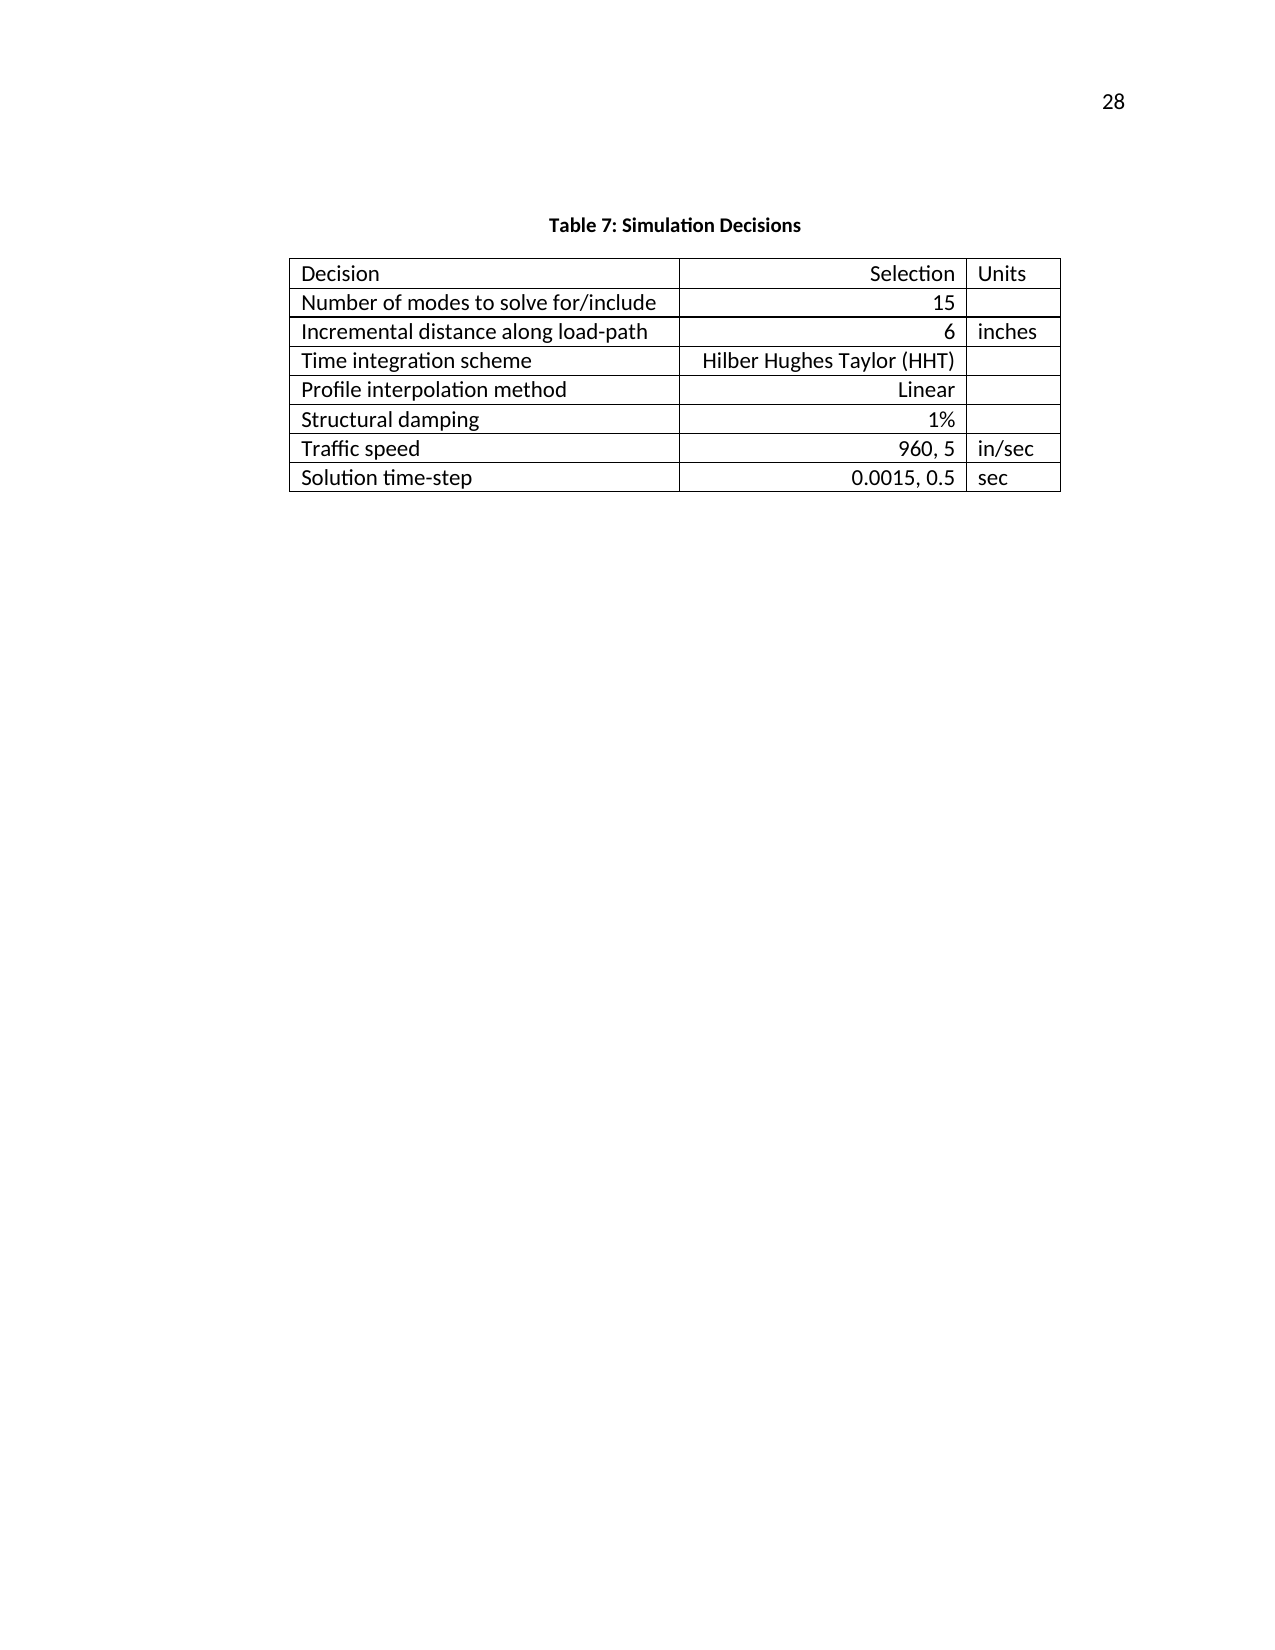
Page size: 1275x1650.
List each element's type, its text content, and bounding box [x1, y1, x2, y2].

table_cell [967, 376, 1060, 404]
table_cell Number of modes to solve for/include [290, 289, 679, 316]
table_cell [967, 289, 1060, 316]
table_cell [967, 347, 1060, 374]
table_cell Incremental distance along load-path [290, 318, 679, 346]
table_cell 15 [680, 289, 966, 316]
table_cell sec [967, 463, 1060, 491]
table_cell in/sec [967, 434, 1060, 462]
table_cell [967, 405, 1060, 433]
table_cell 1% [680, 405, 966, 433]
table_cell Profile interpolation method [290, 376, 679, 404]
table_cell Traffic speed [290, 434, 679, 462]
table_cell Linear [680, 376, 966, 404]
table_header Decision [290, 259, 679, 287]
table_header Units [967, 259, 1060, 287]
table_cell 6 [680, 318, 966, 346]
table_cell Hilber Hughes Taylor (HHT) [680, 347, 966, 374]
text Table 12: Simulation Decisions [225, 212, 1125, 237]
table_cell Time integration scheme [290, 347, 679, 374]
table_cell 960, 5 [680, 434, 966, 462]
table_header Selection [680, 259, 966, 287]
table_cell inches [967, 318, 1060, 346]
table_cell Solution time-step [290, 463, 679, 491]
table_cell 0.0015, 0.5 [680, 463, 966, 491]
table_cell Structural damping [290, 405, 679, 433]
